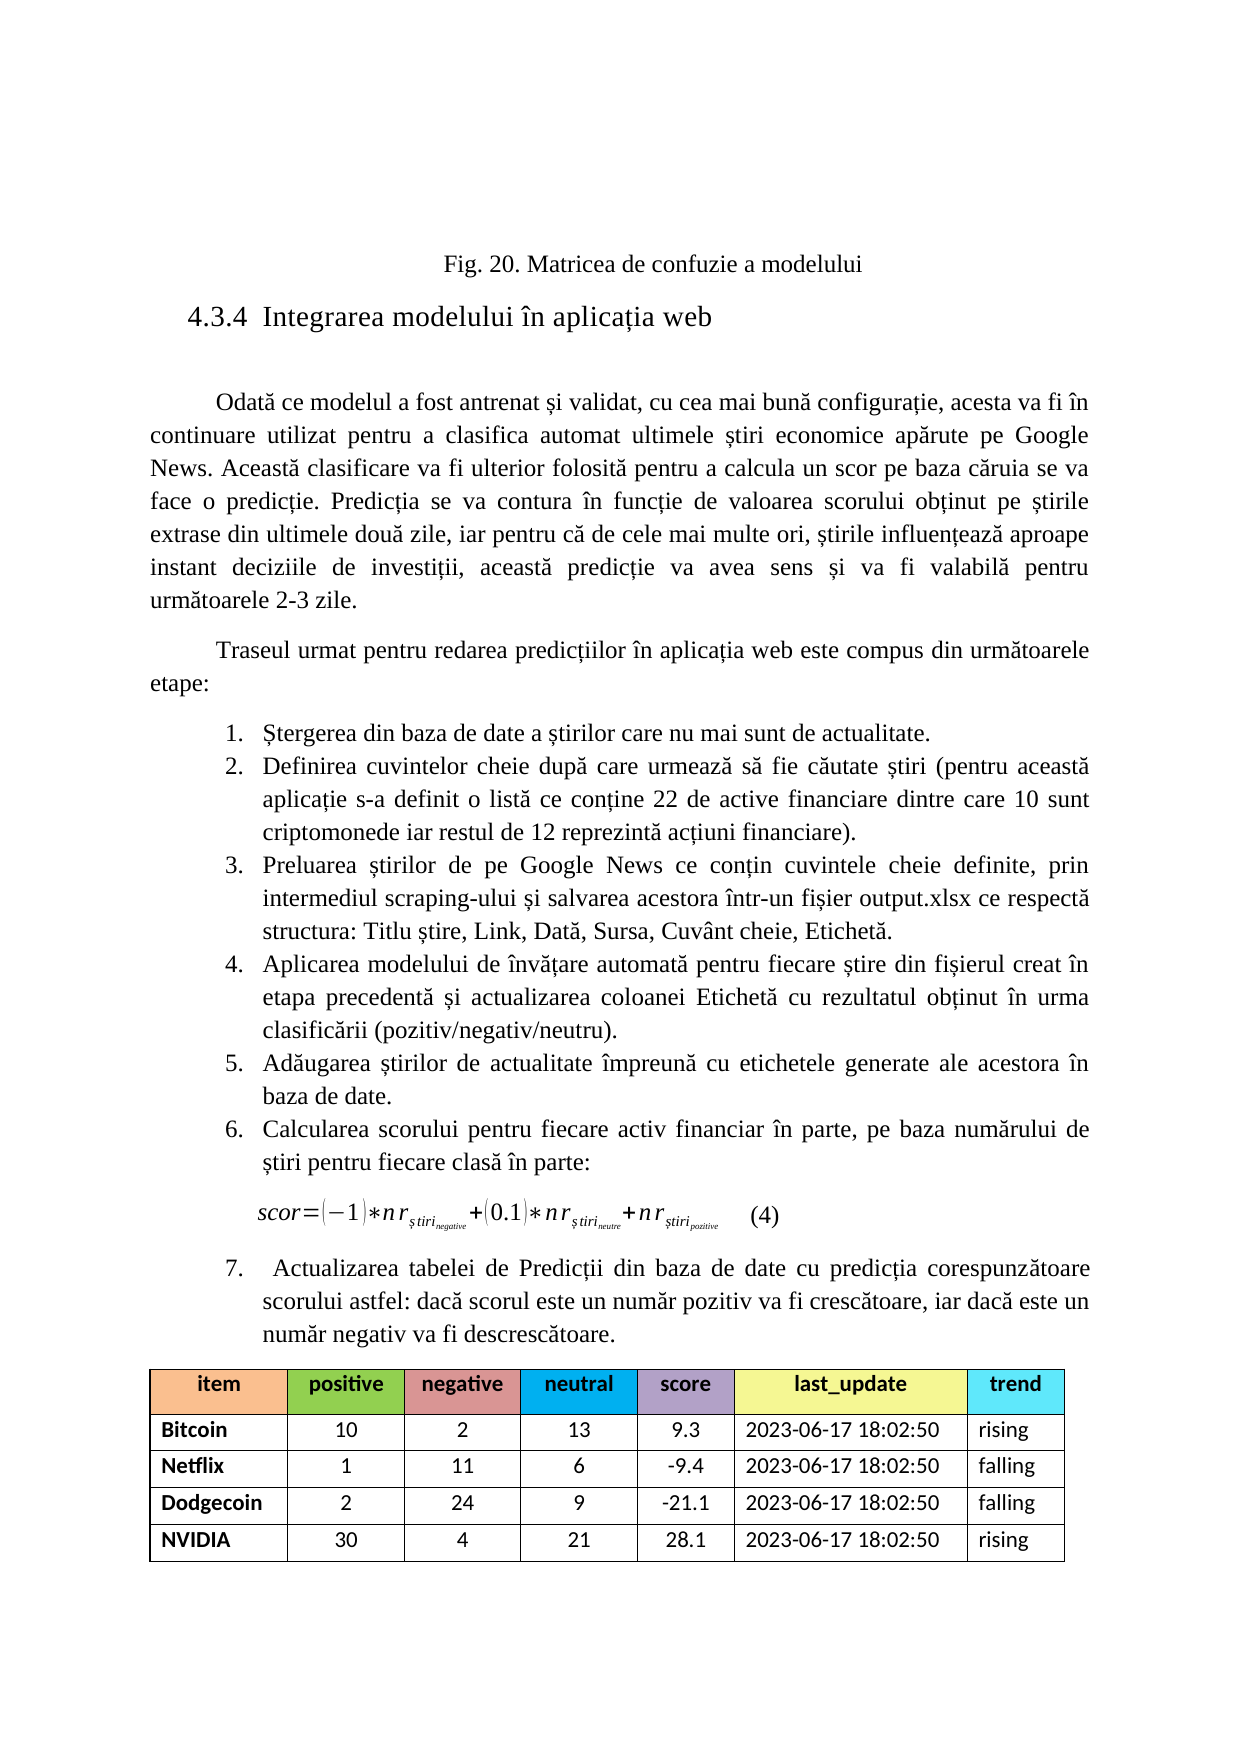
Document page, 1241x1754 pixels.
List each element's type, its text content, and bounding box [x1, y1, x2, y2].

table_header item [151, 1370, 287, 1414]
table_cell 6 [521, 1451, 637, 1487]
table_cell 4 [405, 1525, 520, 1561]
table_header last_update [735, 1370, 967, 1414]
table_cell 10 [288, 1415, 404, 1450]
table_cell 1 [288, 1451, 404, 1487]
table_cell rising [968, 1415, 1064, 1450]
table_cell 30 [288, 1525, 404, 1561]
table_cell Bitcoin [151, 1415, 287, 1450]
table_cell 2023-06-17 18:02:50 [735, 1488, 967, 1524]
table_cell 11 [405, 1451, 520, 1487]
table_cell NVIDIA [151, 1525, 287, 1561]
table_header positive [288, 1370, 404, 1414]
table_cell Dodgecoin [151, 1488, 287, 1524]
list Ștergerea din baza de date a știrilor care nu mai sunt de actualitate. [225, 718, 1090, 747]
list Calcularea scorului pentru fiecare activ financiar în parte, pe baza numărului de știri pentru fiecare clasă în parte: [225, 1114, 1090, 1176]
table_cell 13 [521, 1415, 637, 1450]
table_cell 21 [521, 1525, 637, 1561]
table_header neutral [521, 1370, 637, 1414]
table_header score [638, 1370, 734, 1414]
table_cell 2023-06-17 18:02:50 [735, 1525, 967, 1561]
list Definirea cuvintelor cheie după care urmează să fie căutate știri (pentru această aplicație s-a definit o listă ce conține 22 de active financiare dintre care 10 sunt criptomonede iar restul de 12 reprezintă acțiuni financiare). [225, 751, 1090, 846]
table_cell -9.4 [638, 1451, 734, 1487]
text (4) [150, 1197, 1090, 1232]
table_cell 2023-06-17 18:02:50 [735, 1415, 967, 1450]
table_header trend [968, 1370, 1064, 1414]
table_cell 2 [288, 1488, 404, 1524]
text Fig. 20. Matricea de confuzie a modelului [150, 249, 1090, 278]
list Preluarea știrilor de pe Google News ce conțin cuvintele cheie definite, prin intermediul scraping-ului și salvarea acestora într-un fișier output.xlsx ce respectă structura: Titlu știre, Link, Dată, Sursa, Cuvânt cheie, Etichetă. [225, 850, 1090, 945]
table_cell rising [968, 1525, 1064, 1561]
table_cell 24 [405, 1488, 520, 1524]
table_cell 2 [405, 1415, 520, 1450]
table_cell falling [968, 1451, 1064, 1487]
table_cell 9 [521, 1488, 637, 1524]
table_cell 9.3 [638, 1415, 734, 1450]
subtitle Integrarea modelului în aplicația web [187, 299, 1090, 333]
table_cell falling [968, 1488, 1064, 1524]
list Actualizarea tabelei de Predicții din baza de date cu predicția corespunzătoare scorului astfel: dacă scorul este un număr pozitiv va fi crescătoare, iar dacă este un număr negativ va fi descrescătoare. [225, 1253, 1090, 1347]
table_cell Netflix [151, 1451, 287, 1487]
list Adăugarea știrilor de actualitate împreună cu etichetele generate ale acestora în baza de date. [225, 1048, 1090, 1110]
text Odată ce modelul a fost antrenat și validat, cu cea mai bună configurație, acesta va fi în continuare utilizat pentru a clasifica automat ultimele știri economice apărute pe Google News. Această clasificare va fi ulterior folosită pentru a calcula un scor pe baza căruia se va face o predicție. Predicția se va contura în funcție de valoarea scorului obținut pe știrile extrase din ultimele două zile, iar pentru că de cele mai multe ori, știrile influențează aproape instant deciziile de investiții, această predicție va avea sens și va fi valabilă pentru următoarele 2-3 zile. [150, 387, 1090, 614]
table_header negative [405, 1370, 520, 1414]
table_cell 2023-06-17 18:02:50 [735, 1451, 967, 1487]
text Traseul urmat pentru redarea predicțiilor în aplicația web este compus din următoarele etape: [150, 635, 1090, 697]
table_cell -21.1 [638, 1488, 734, 1524]
list Aplicarea modelului de învățare automată pentru fiecare știre din fișierul creat în etapa precedentă și actualizarea coloanei Etichetă cu rezultatul obținut în urma clasificării (pozitiv/negativ/neutru). [225, 949, 1090, 1044]
table_cell 28.1 [638, 1525, 734, 1561]
